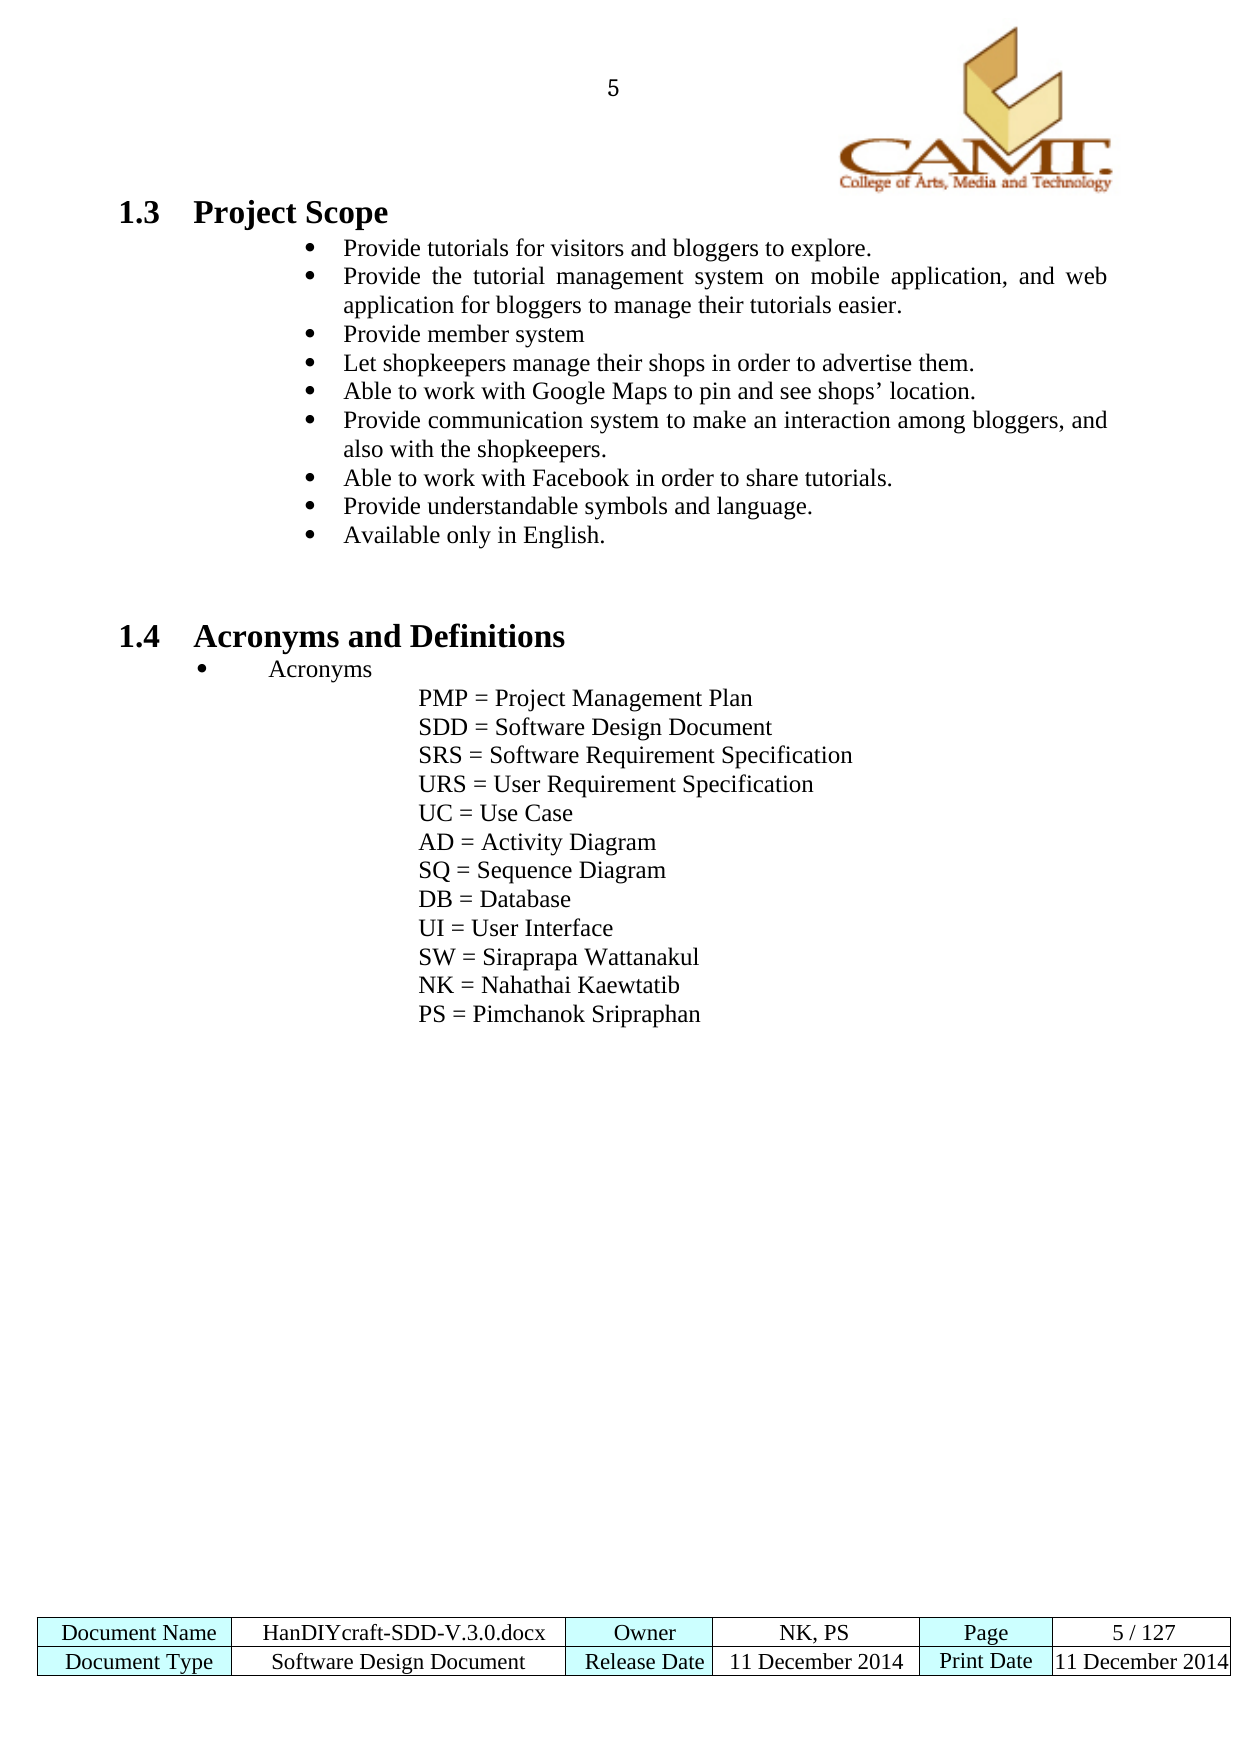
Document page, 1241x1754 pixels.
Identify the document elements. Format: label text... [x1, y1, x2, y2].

list SDD = Software Design Document [340, 712, 1108, 741]
list UC = Use Case [340, 798, 1108, 827]
list Able to work with Facebook in order to share tutorials. [306, 463, 1108, 491]
list Provide communication system to make an interaction among bloggers, and also with the shopkeepers. [306, 405, 1108, 463]
list Provide tutorials for visitors and bloggers to explore. [306, 233, 1108, 261]
list DB = Database UI = User Interface [343, 884, 1108, 942]
list Provide member system [306, 319, 1108, 348]
list PMP = Project Management Plan [415, 683, 1108, 712]
list Acronyms and Definitions [118, 616, 1108, 654]
list URS = User Requirement Specification [340, 769, 1108, 798]
list NK = Nahathai Kaewtatib [340, 971, 1108, 999]
list AD = Activity Diagram [340, 827, 1108, 856]
picture [755, 18, 1221, 207]
list SQ = Sequence Diagram [340, 856, 1108, 884]
list SRS = Software Requirement Specification [340, 741, 1108, 769]
list PS = Pimchanok Sripraphan [340, 999, 1108, 1028]
list Project Scope [118, 192, 1108, 230]
list Provide understandable symbols and language. [306, 491, 1108, 520]
list Available only in English. [306, 520, 1108, 549]
list SW = Siraprapa Wattanakul [415, 942, 1108, 971]
list Let shopkeepers manage their shops in order to advertise them. [306, 348, 1108, 376]
list Acronyms [193, 654, 1108, 683]
list Provide the tutorial management system on mobile application, and web application for bloggers to manage their tutorials easier. [306, 261, 1108, 319]
list Able to work with Google Maps to pin and see shops’ location. [306, 376, 1108, 405]
